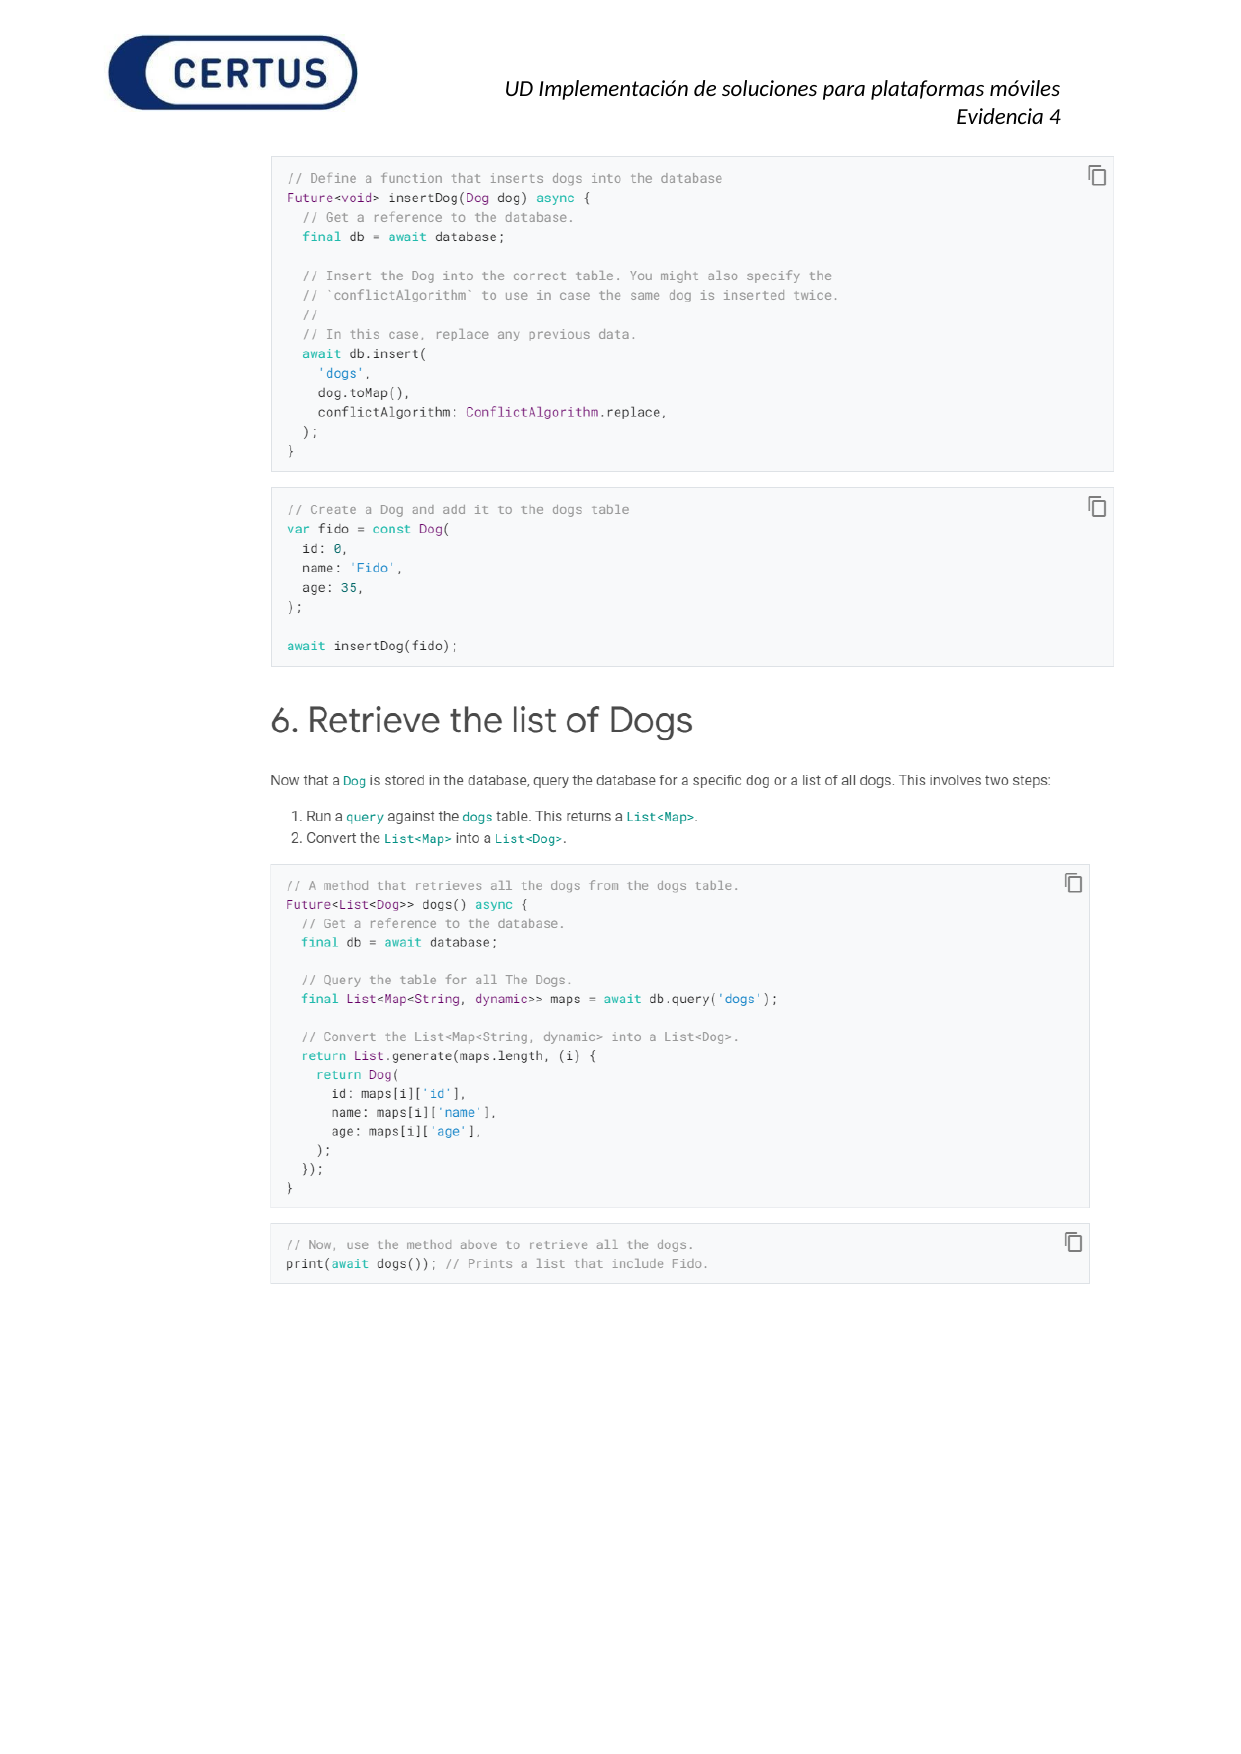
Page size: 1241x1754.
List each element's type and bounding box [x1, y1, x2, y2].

picture [103, 34, 359, 112]
picture [252, 147, 1138, 1316]
